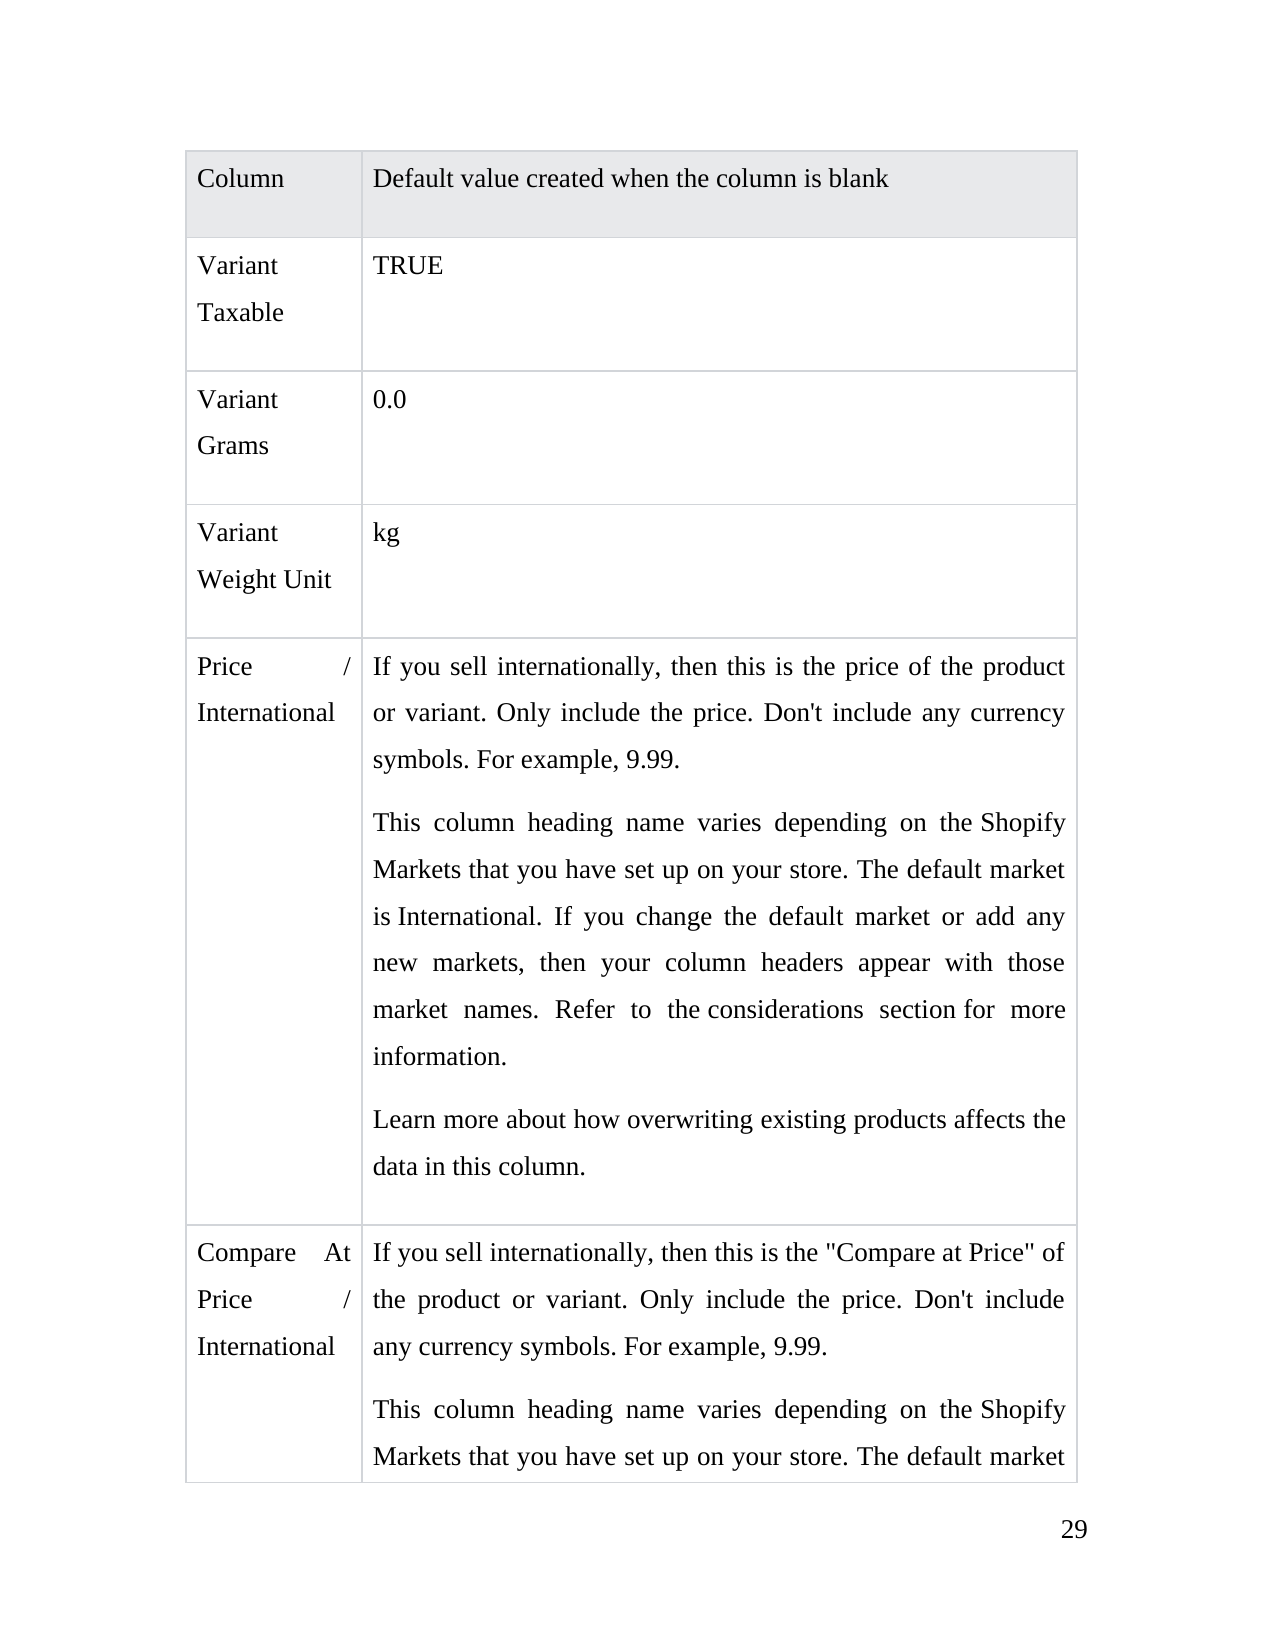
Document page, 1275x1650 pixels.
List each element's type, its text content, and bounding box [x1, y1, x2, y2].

table_cell TRUE [363, 238, 1076, 370]
table_cell Variant Grams [187, 372, 361, 504]
table_cell Variant Taxable [187, 238, 361, 370]
table_cell kg [363, 505, 1076, 637]
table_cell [363, 1226, 1076, 1482]
table_cell Price / International [187, 639, 361, 1224]
table_cell Compare At Price / International [187, 1226, 361, 1482]
table_cell Variant Weight Unit [187, 505, 361, 637]
table_header Default value created when the column is blank [363, 152, 1076, 237]
table_cell 0.0 [363, 372, 1076, 504]
table_header Column [187, 152, 361, 237]
table_cell If you sell internationally, then this is the price of the product or variant. Only include the price. Don't include any currency symbols. For example, 9.99. This column heading name varies depending on the Shopify Markets that you have set up on your store. The default market is International. If you change the default market or add any new markets, then your column headers appear with those market names. Refer to the considerations section for more information. Learn more about how overwriting existing products affects the data in this column. [363, 639, 1076, 1224]
